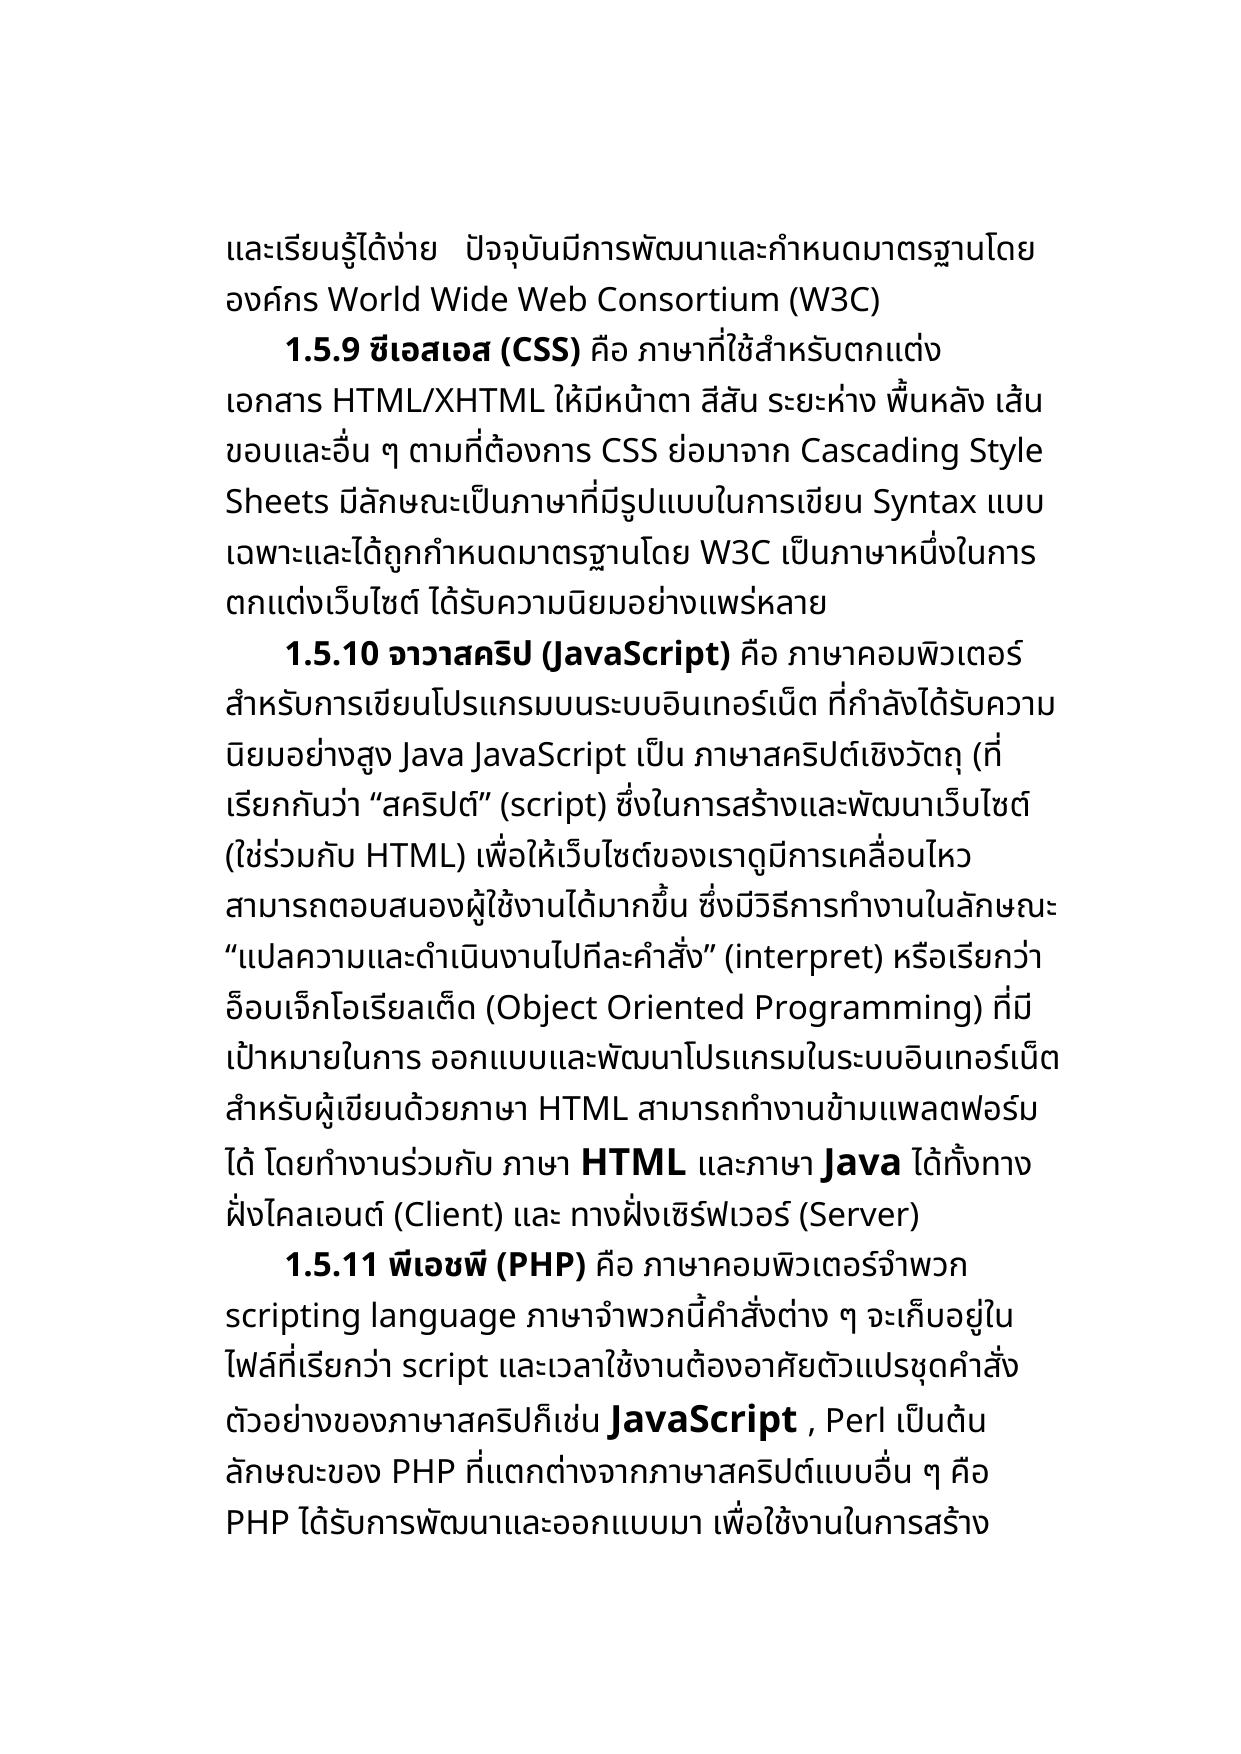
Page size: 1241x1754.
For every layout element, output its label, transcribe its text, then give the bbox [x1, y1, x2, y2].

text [225, 225, 1063, 326]
text 1.5.10 จาวาสคริป (JavaScript) คือ ภาษาคอมพิวเตอร์สำหรับการเขียนโปรแกรมบนระบบอินเทอร์เน็ต ที่กำลังได้รับความนิยมอย่างสูง Java JavaScript เป็น ภาษาสคริปต์เชิงวัตถุ (ที่เรียกกันว่า “สคริปต์” (script) ซึ่งในการสร้างและพัฒนาเว็บไซต์ (ใช่ร่วมกับ HTML) เพื่อให้เว็บไซต์ของเราดูมีการเคลื่อนไหว สามารถตอบสนองผู้ใช้งานได้มากขึ้น ซึ่งมีวิธีการทำงานในลักษณะ “แปลความและดำเนินงานไปทีละคำสั่ง” (interpret) หรือเรียกว่า อ็อบเจ็กโอเรียลเต็ด (Object Oriented Programming) ที่มีเป้าหมายในการ ออกแบบและพัฒนาโปรแกรมในระบบอินเทอร์เน็ต สำหรับผู้เขียนด้วยภาษา HTML สามารถทำงานข้ามแพลตฟอร์มได้ โดยทำงานร่วมกับ ภาษา HTML และภาษา Java ได้ทั้งทางฝั่งไคลเอนต์ (Client) และ ทางฝั่งเซิร์ฟเวอร์ (Server) [225, 629, 1063, 1241]
text 1.5.9 ซีเอสเอส (CSS) คือ ภาษาที่ใช้สำหรับตกแต่งเอกสาร HTML/XHTML ให้มีหน้าตา สีสัน ระยะห่าง พื้นหลัง เส้นขอบและอื่น ๆ ตามที่ต้องการ CSS ย่อมาจาก Cascading Style Sheets มีลักษณะเป็นภาษาที่มีรูปแบบในการเขียน Syntax แบบเฉพาะและได้ถูกกำหนดมาตรฐานโดย W3C เป็นภาษาหนึ่งในการตกแต่งเว็บไซต์ ได้รับความนิยมอย่างแพร่หลาย [225, 326, 1063, 629]
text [225, 1241, 1063, 1549]
